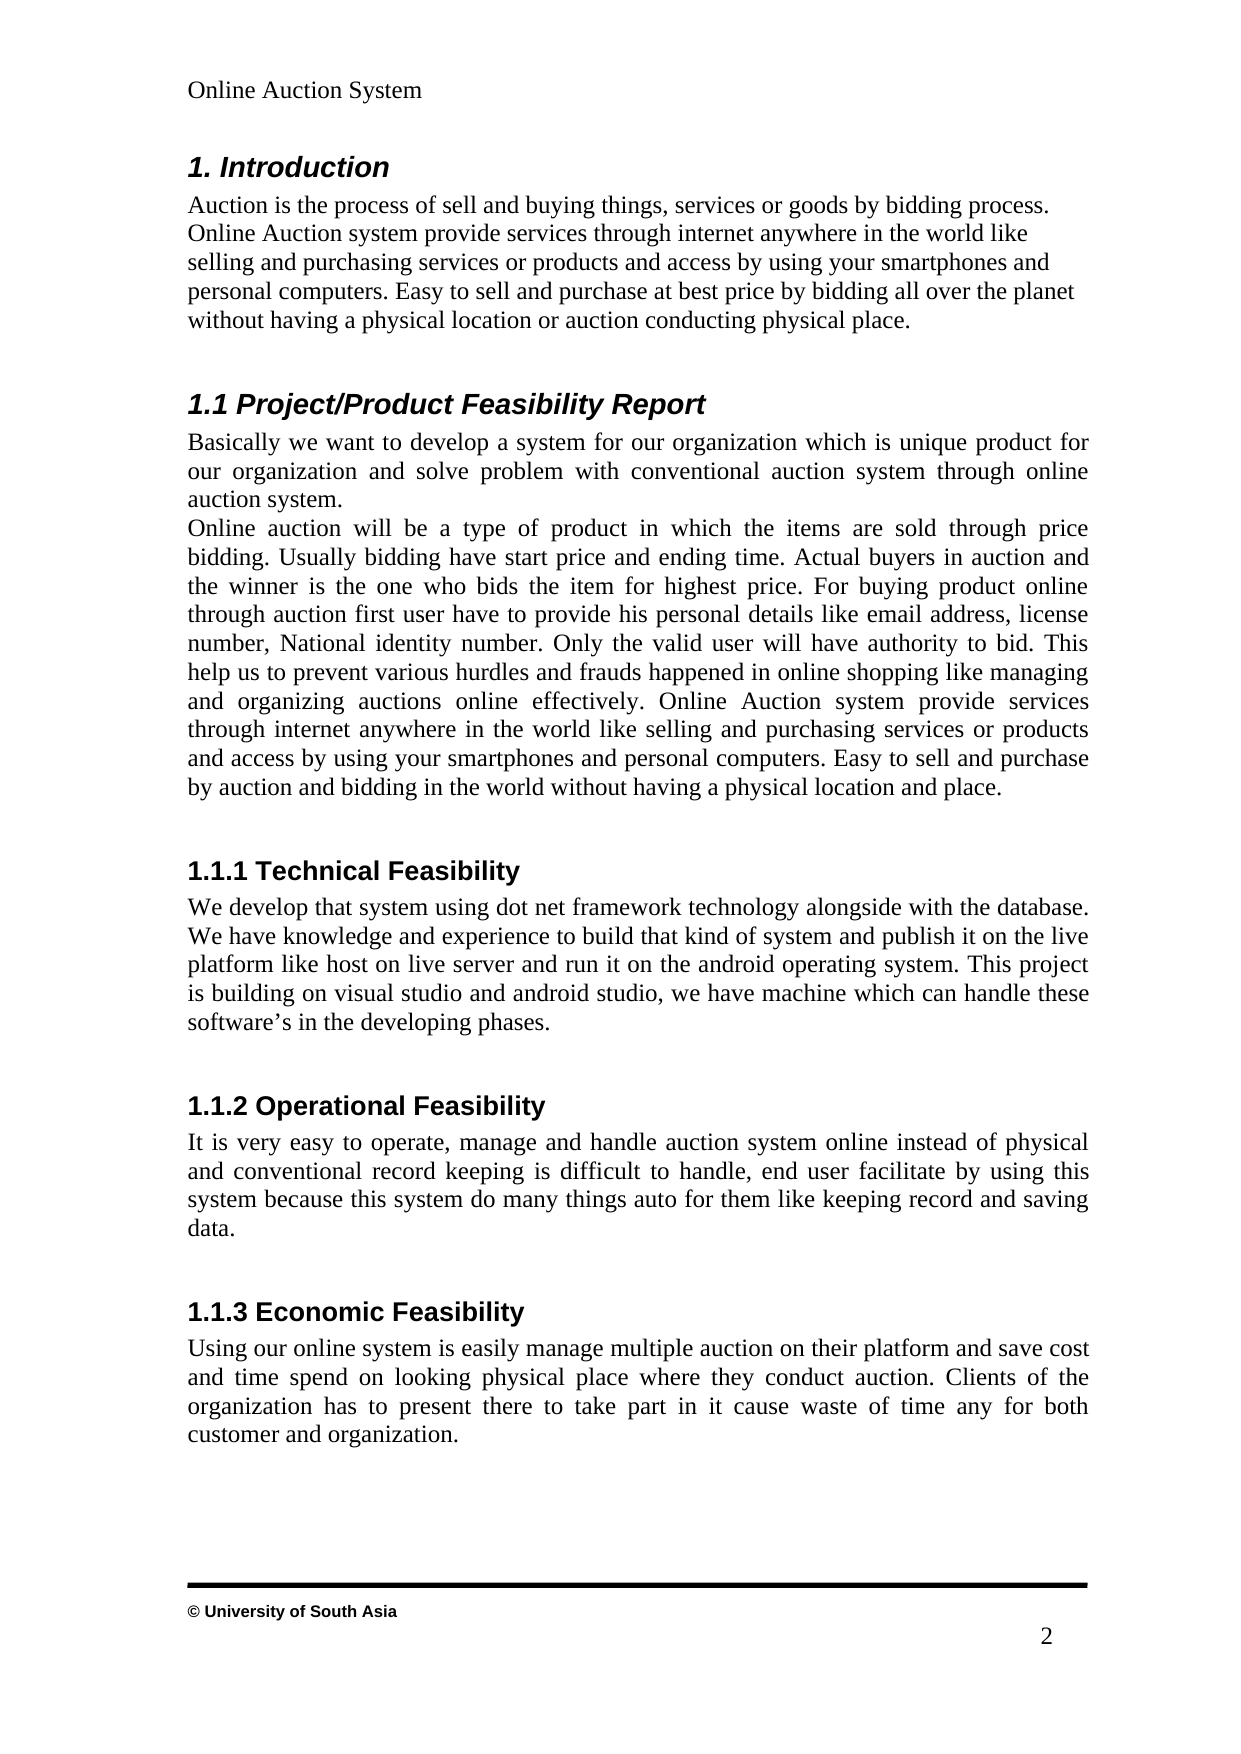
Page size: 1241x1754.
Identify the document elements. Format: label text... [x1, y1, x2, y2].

text We develop that system using dot net framework technology alongside with the database. We have knowledge and experience to build that kind of system and publish it on the live platform like host on live server and run it on the android operating system. This project is building on visual studio and android studio, we have machine which can handle these software’s in the developing phases. [187, 892, 1090, 1036]
subtitle 1.1.3 Economic Feasibility [187, 1296, 1090, 1327]
subtitle 1.1 Project/Product Feasibility Report [187, 387, 1090, 421]
subtitle 1.1.1 Technical Feasibility [187, 854, 1090, 886]
text It is very easy to operate, manage and handle auction system online instead of physical and conventional record keeping is difficult to handle, end user facilitate by using this system because this system do many things auto for them like keeping record and saving data. [187, 1127, 1090, 1242]
subtitle 1. Introduction [187, 150, 1090, 183]
text Using our online system is easily manage multiple auction on their platform and save cost and time spend on looking physical place where they conduct auction. Clients of the organization has to present there to take part in it cause waste of time any for both customer and organization. [187, 1333, 1090, 1448]
subtitle 1.1.2 Operational Feasibility [187, 1089, 1090, 1121]
text Auction is the process of sell and buying things, services or goods by bidding process. Online Auction system provide services through internet anywhere in the world like selling and purchasing services or products and access by using your smartphones and personal computers. Easy to sell and purchase at best price by bidding all over the planet without having a physical location or auction conducting physical place. [187, 190, 1090, 333]
text Basically we want to develop a system for our organization which is unique product for our organization and solve problem with conventional auction system through online auction system. [187, 427, 1090, 513]
text Online auction will be a type of product in which the items are sold through price bidding. Usually bidding have start price and ending time. Actual buyers in auction and the winner is the one who bids the item for highest price. For buying product online through auction first user have to provide his personal details like email address, license number, National identity number. Only the valid user will have authority to bid. This help us to prevent various hurdles and frauds happened in online shopping like managing and organizing auctions online effectively. Online Auction system provide services through internet anywhere in the world like selling and purchasing services or products and access by using your smartphones and personal computers. Easy to sell and purchase by auction and bidding in the world without having a physical location and place. [187, 513, 1090, 801]
